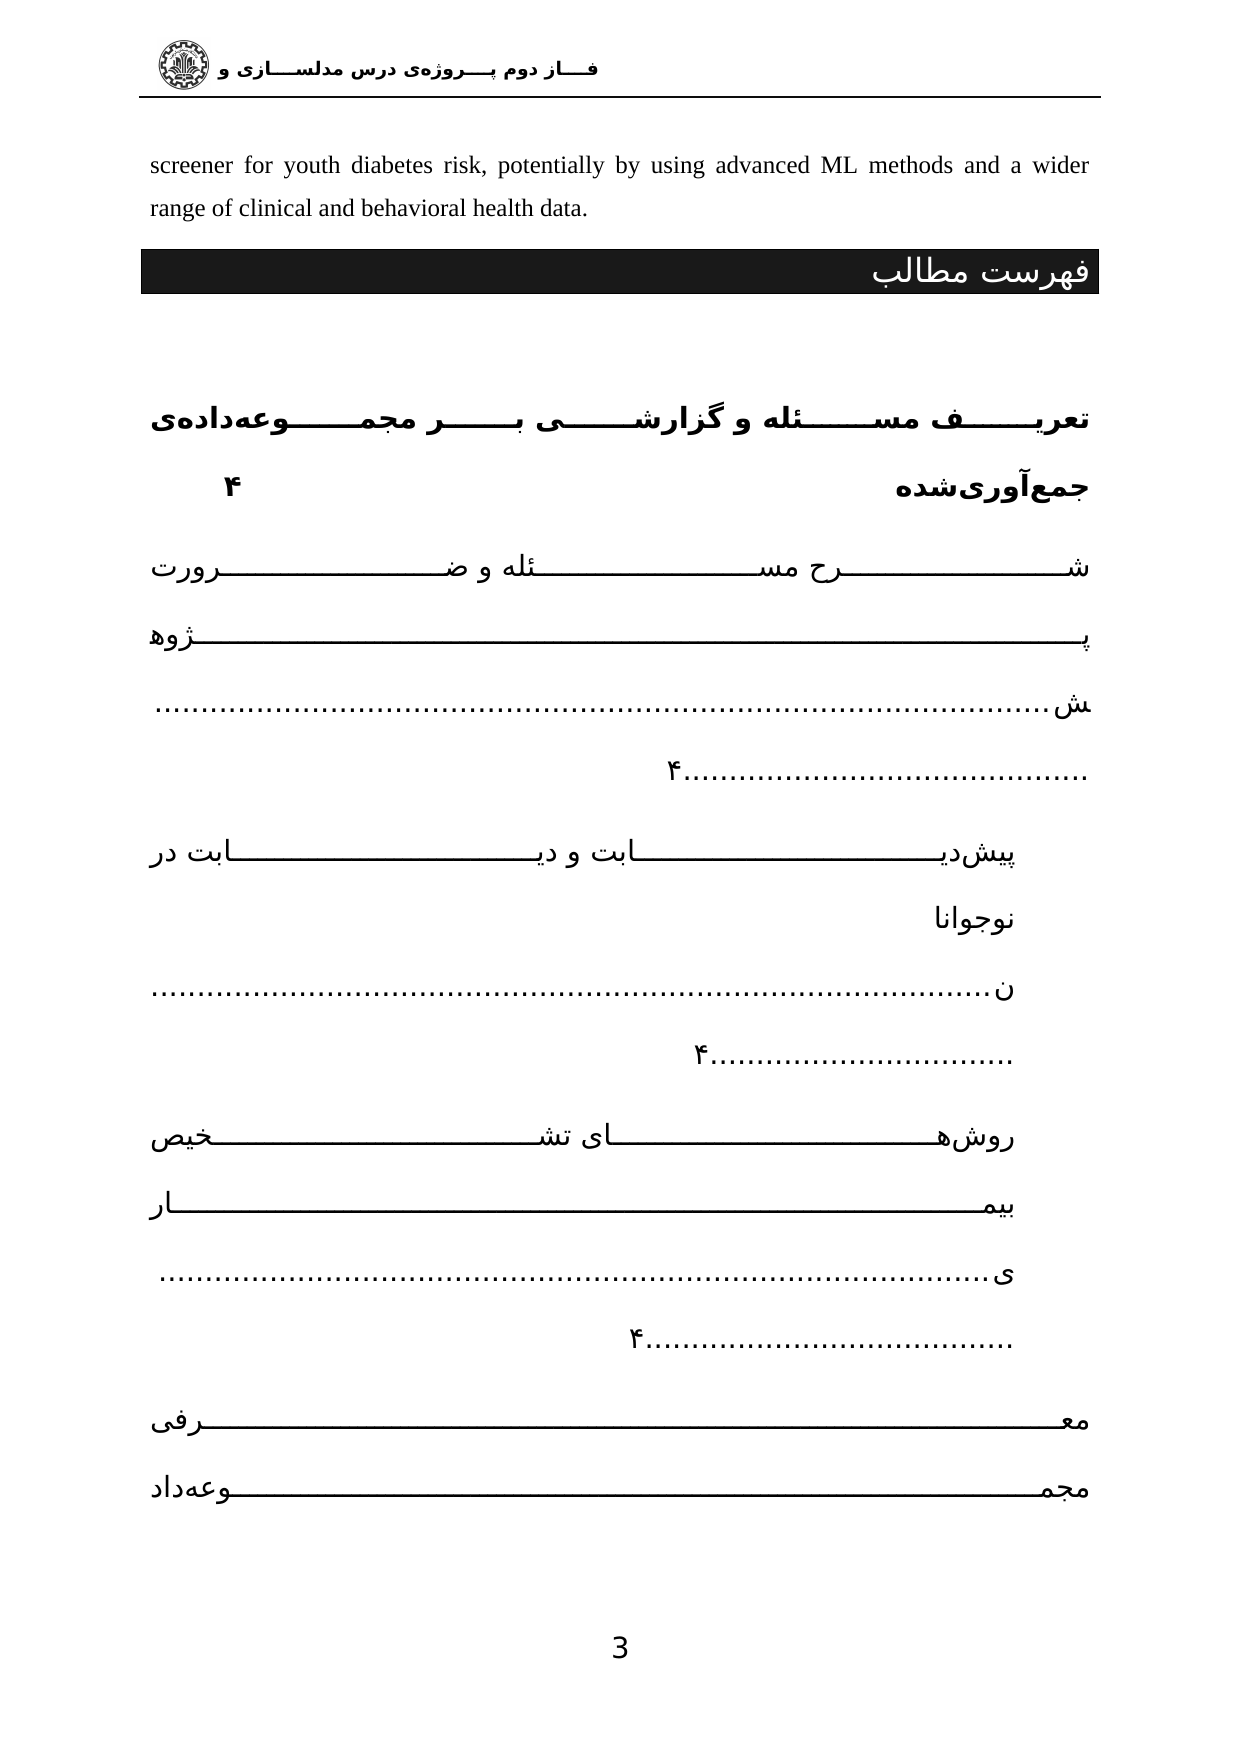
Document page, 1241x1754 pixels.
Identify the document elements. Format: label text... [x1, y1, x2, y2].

text پیش‌دیابت و دیابت در نوجوانان............................................................................................................................۴ [150, 834, 1015, 1072]
subtitle فهرست مطالب. [142, 250, 1098, 293]
text تعریف مسئله و گزارشی بر مجموعه‌داده‌ی جمع‌آوری‌شده...........................................................۴ [150, 401, 1090, 503]
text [150, 150, 1090, 222]
text روش‌های تشخیص بیماری..................................................................................................................................۴ [150, 1118, 1015, 1356]
text شرح مسئله و ضرورت پژوهش.............................................................................................................................................۴ [150, 550, 1090, 787]
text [150, 1402, 1090, 1504]
